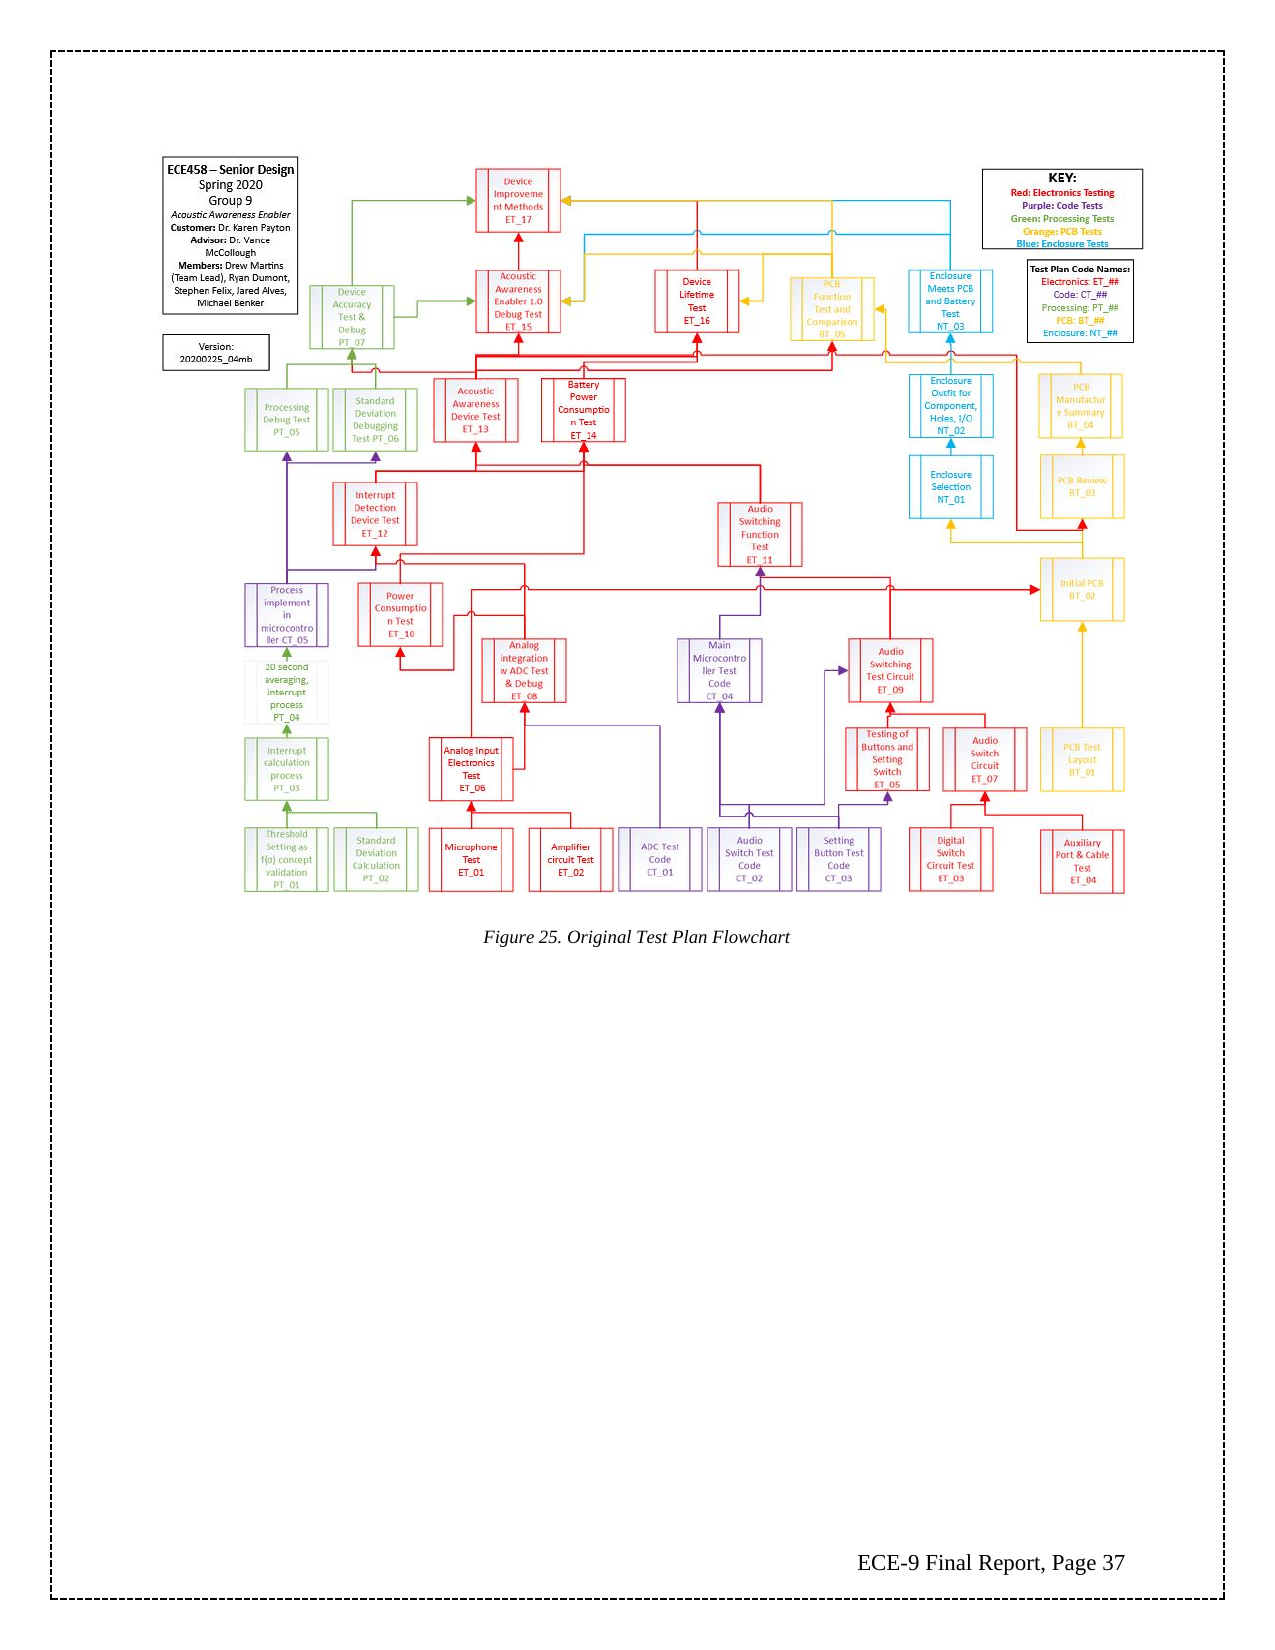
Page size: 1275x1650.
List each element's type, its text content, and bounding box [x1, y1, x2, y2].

text Figure 25. Original Test Plan Flowchart [150, 926, 1125, 947]
picture [150, 150, 1147, 907]
